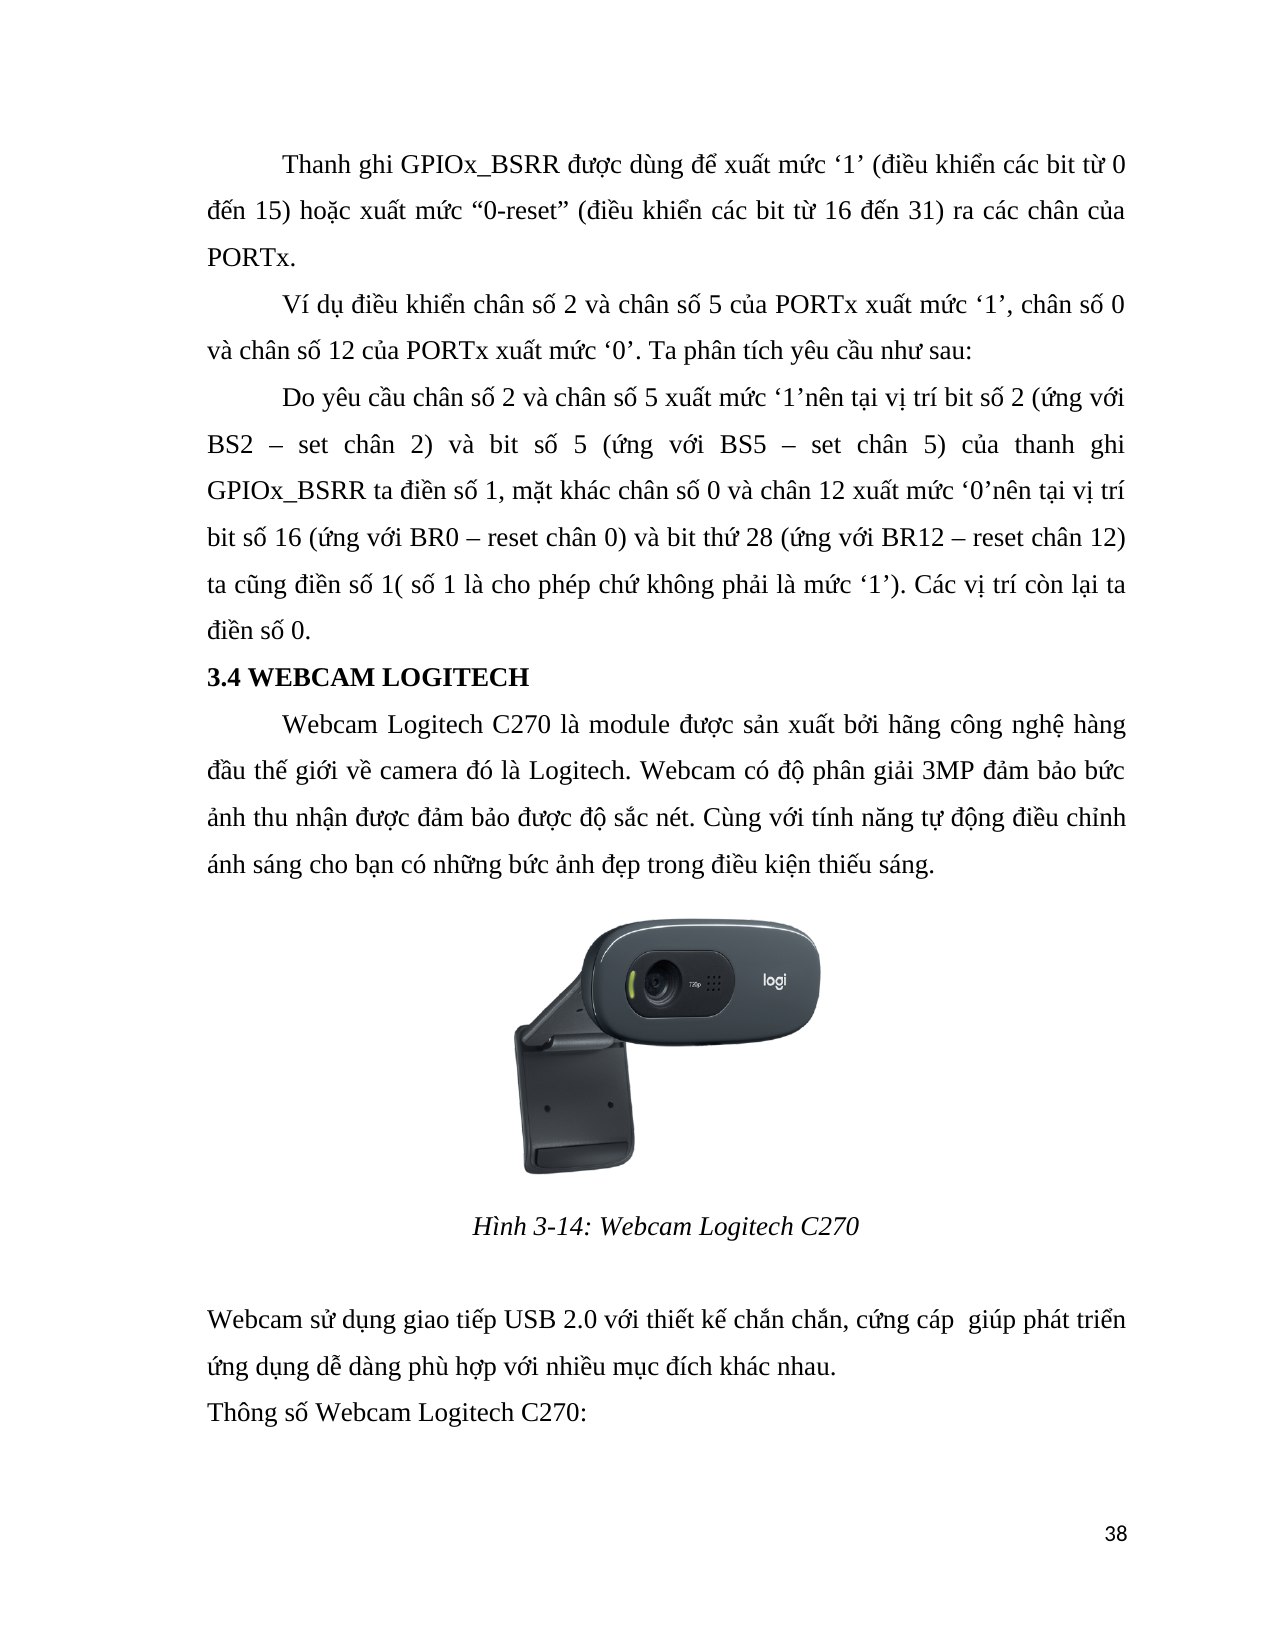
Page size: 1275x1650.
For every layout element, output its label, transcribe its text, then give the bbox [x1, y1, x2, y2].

text Webcam Logitech C270 là module được sản xuất bởi hãng công nghệ hàng đầu thế giới về camera đó là Logitech. Webcam có độ phân giải 3MP đảm bảo bức ảnh thu nhận được đảm bảo được độ sắc nét. Cùng với tính năng tự động điều chỉnh ánh sáng cho bạn có những bức ảnh đẹp trong điều kiện thiếu sáng. [207, 708, 1127, 879]
text Webcam sử dụng giao tiếp USB 2.0 với thiết kế chắn chắn, cứng cáp giúp phát triển ứng dụng dễ dàng phù hợp với nhiều mục đích khác nhau. [207, 1303, 1127, 1381]
text Thông số Webcam Logitech C270: [207, 1397, 1127, 1428]
subtitle 3.4 WEBCAM LOGITECH [207, 661, 1127, 692]
text Ví dụ điều khiển chân số 2 và chân số 5 của PORTx xuất mức ‘1’, chân số 0 và chân số 12 của PORTx xuất mức ‘0’. Ta phân tích yêu cầu như sau: [207, 288, 1127, 366]
picture [500, 894, 834, 1196]
text Thanh ghi GPIOx_BSRR được dùng để xuất mức ‘1’ (điều khiển các bit từ 0 đến 15) hoặc xuất mức “0-reset” (điều khiển các bit từ 16 đến 31) ra các chân của PORTx. [207, 148, 1127, 272]
text Do yêu cầu chân số 2 và chân số 5 xuất mức ‘1’nên tại vị trí bit số 2 (ứng với BS2 – set chân 2) và bit số 5 (ứng với BS5 – set chân 5) của thanh ghi GPIOx_BSRR ta điền số 1, mặt khác chân số 0 và chân 12 xuất mức ‘0’nên tại vị trí bit số 16 (ứng với BR0 – reset chân 0) và bit thứ 28 (ứng với BR12 – reset chân 12) ta cũng điền số 1( số 1 là cho phép chứ không phải là mức ‘1’). Các vị trí còn lại ta điền số 0. [207, 381, 1127, 646]
text Hình 3-14: Webcam Logitech C270 [207, 1210, 1127, 1241]
